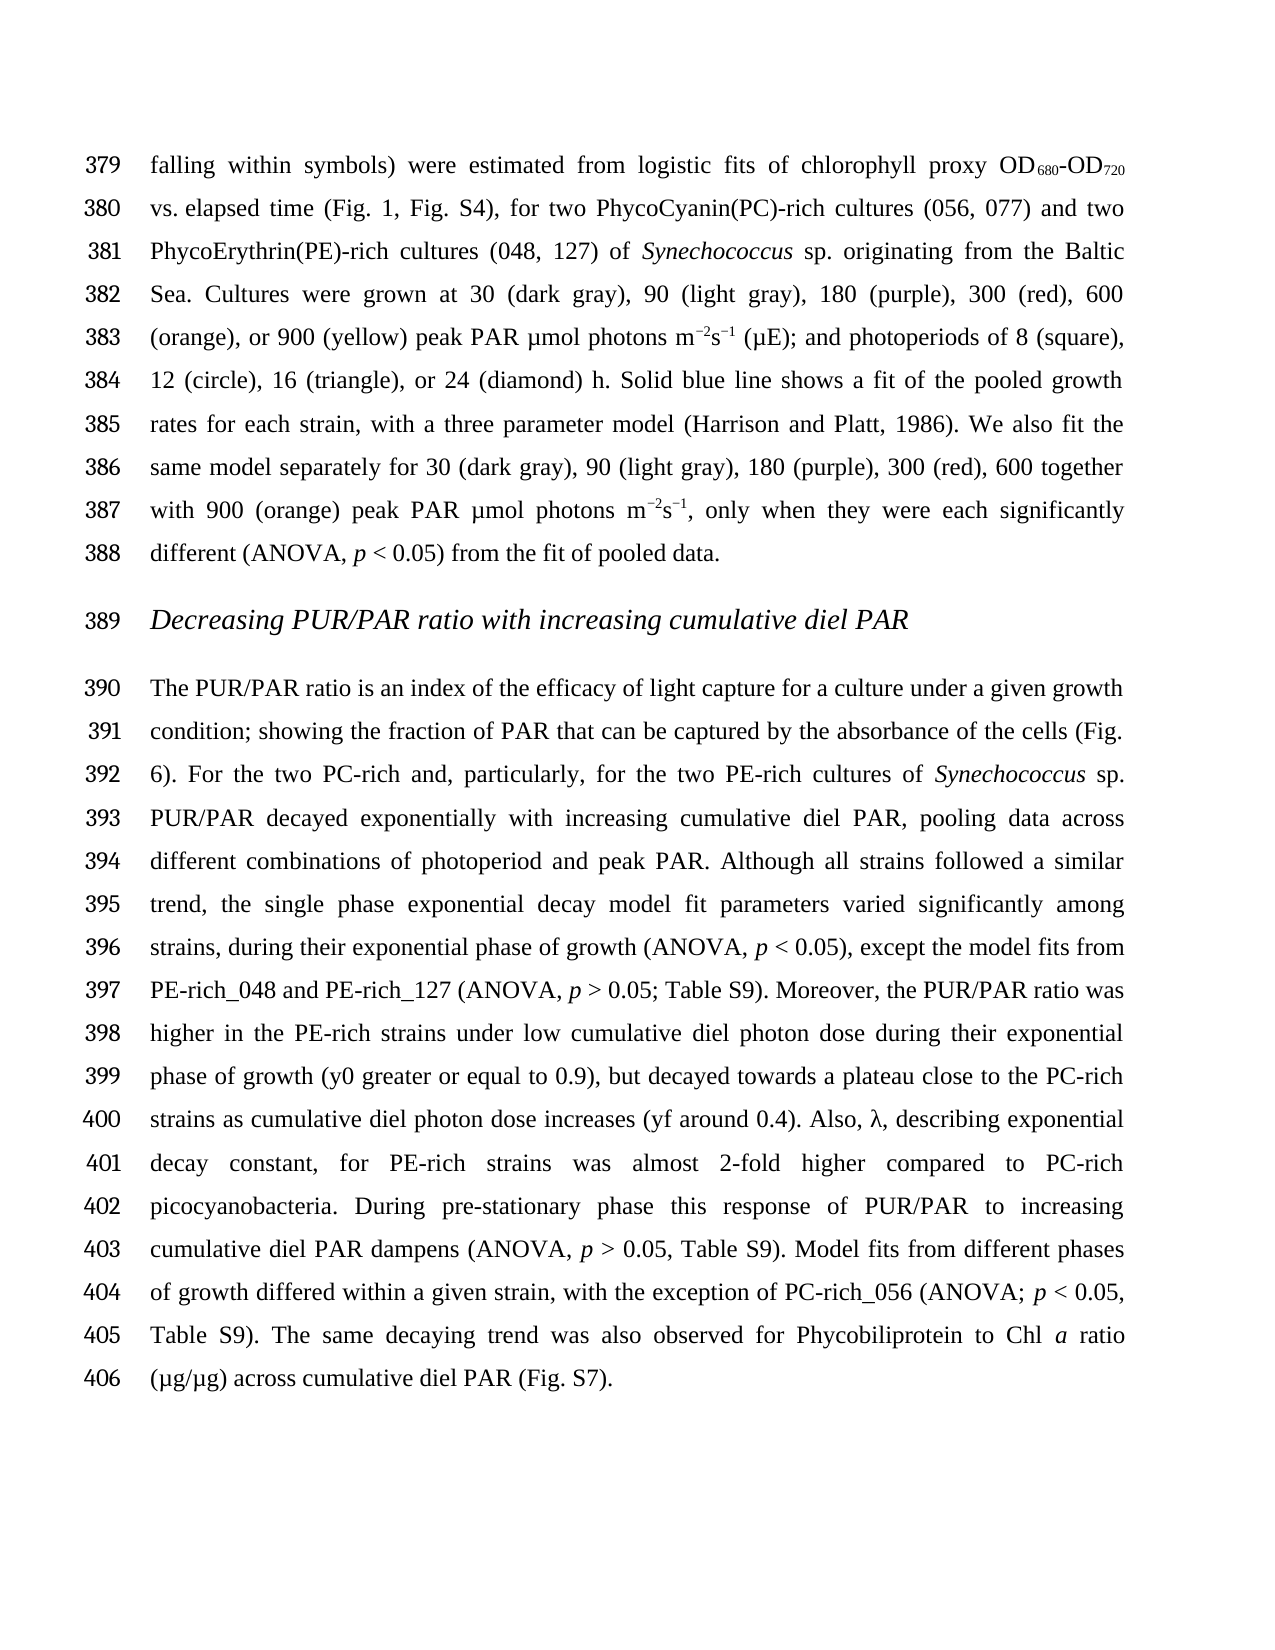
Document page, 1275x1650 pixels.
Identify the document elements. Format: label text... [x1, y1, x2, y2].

subtitle Decreasing PUR/PAR ratio with increasing cumulative diel PAR [150, 602, 1125, 636]
text The PUR/PAR ratio is an index of the efficacy of light capture for a culture under a given growth condition; showing the fraction of PAR that can be captured by the absorbance of the cells (Fig. 6). For the two PC-rich and, particularly, for the two PE-rich cultures of Synechococcus sp. PUR/PAR decayed exponentially with increasing cumulative diel PAR, pooling data across different combinations of photoperiod and peak PAR. Although all strains followed a similar trend, the single phase exponential decay model fit parameters varied significantly among strains, during their exponential phase of growth (ANOVA, p < 0.05), except the model fits from PE-rich_048 and PE-rich_127 (ANOVA, p > 0.05; Table S9). Moreover, the PUR/PAR ratio was higher in the PE-rich strains under low cumulative diel photon dose during their exponential phase of growth (y0 greater or equal to 0.9), but decayed towards a plateau close to the PC-rich strains as cumulative diel photon dose increases (yf around 0.4). Also, λ, describing exponential decay constant, for PE-rich strains was almost 2-fold higher compared to PC-rich picocyanobacteria. During pre-stationary phase this response of PUR/PAR to increasing cumulative diel PAR dampens (ANOVA, p > 0.05, Table S9). Model fits from different phases of growth differed within a given strain, with the exception of PC-rich_056 (ANOVA; p < 0.05, Table S9). The same decaying trend was also observed for Phycobiliprotein to Chl a ratio (µg/µg) across cumulative diel PAR (Fig. S7). [150, 673, 1125, 1392]
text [150, 150, 1125, 567]
